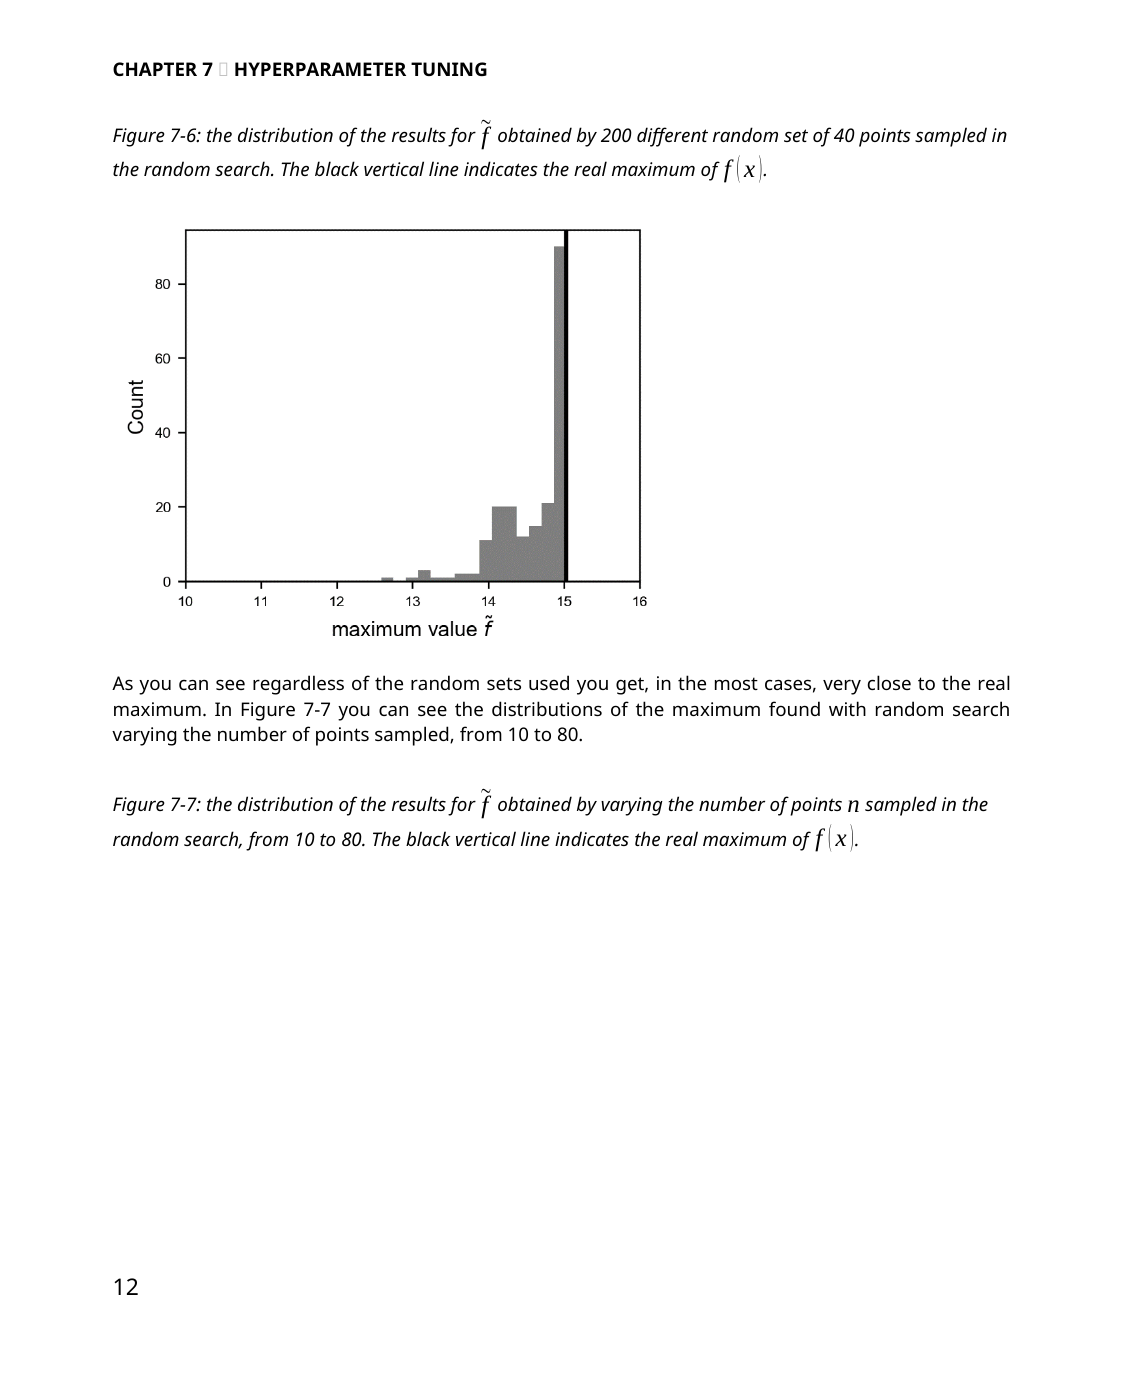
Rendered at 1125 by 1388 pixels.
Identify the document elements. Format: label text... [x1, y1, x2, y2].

text As you can see regardless of the random sets used you get, in the most cases, very close to the real maximum. In Figure 7-7 you can see the distributions of the maximum found with random search varying the number of points sampled, from 10 to 80. [112, 671, 1012, 747]
text Figure 7-6: the distribution of the results for obtained by 200 different random set of 40 points sampled in the random search. The black vertical line indicates the real maximum of . [112, 119, 1012, 184]
picture [112, 213, 662, 655]
text Figure 7-7: the distribution of the results for obtained by varying the number of points sampled in the random search, from 10 to 80. The black vertical line indicates the real maximum of . [112, 789, 1012, 854]
